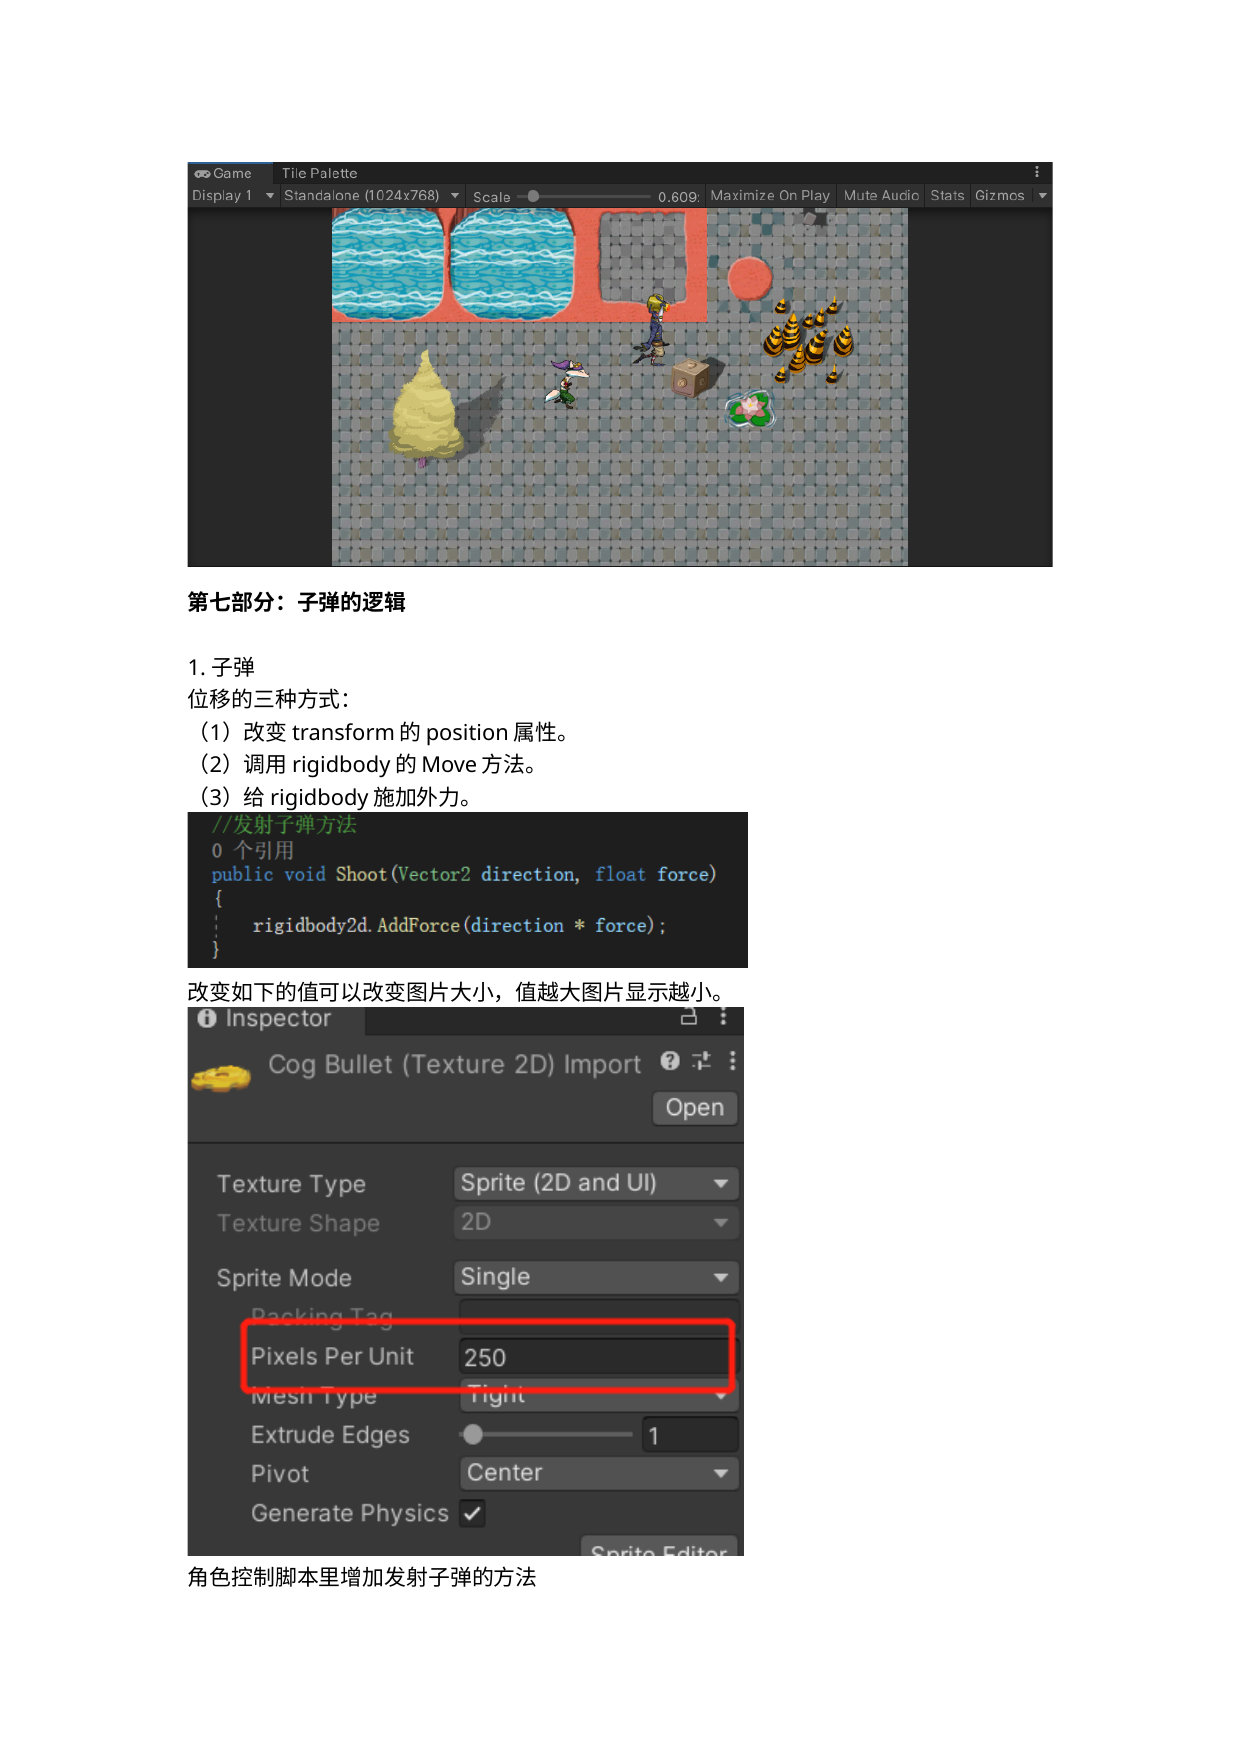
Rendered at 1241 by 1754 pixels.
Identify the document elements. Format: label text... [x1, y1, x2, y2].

text 位移的三种方式： [187, 682, 1053, 714]
text 角色控制脚本里增加发射子弹的方法 [187, 1559, 1053, 1592]
text 改变如下的值可以改变图片大小，值越大图片显示越小。 [187, 974, 1053, 1007]
picture [187, 812, 748, 968]
picture [187, 162, 1053, 567]
text 第七部分：子弹的逻辑 [187, 584, 1053, 617]
text （1）改变transform的position属性。 [187, 714, 1053, 747]
text 1. 子弹 [187, 649, 1053, 682]
text （3）给rigidbody施加外力。 [187, 779, 1053, 812]
picture [187, 1007, 744, 1556]
text （2）调用rigidbody的Move方法。 [187, 747, 1053, 779]
